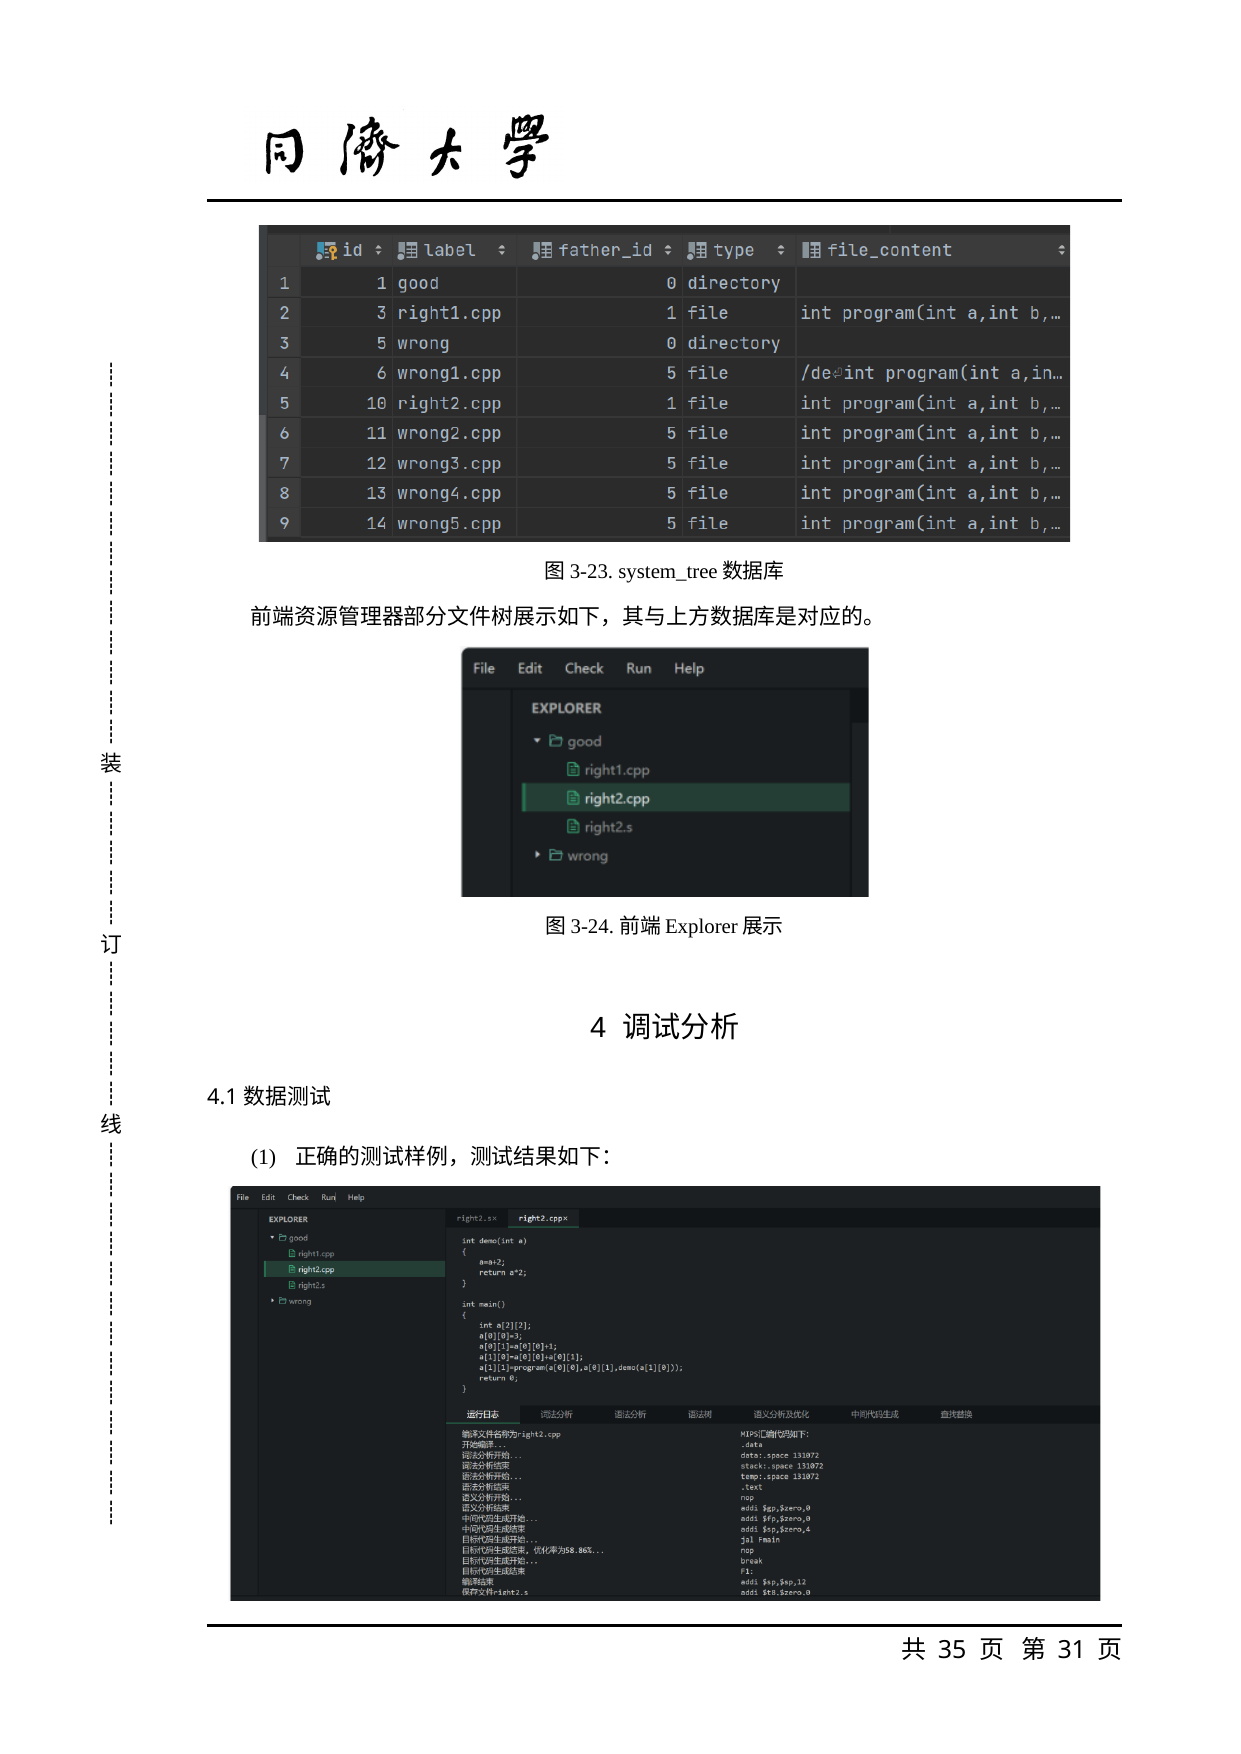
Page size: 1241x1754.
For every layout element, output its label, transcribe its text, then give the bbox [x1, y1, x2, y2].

text 图3-24. 前端Explorer展示 [207, 909, 1122, 939]
text 前端资源管理器部分文件树展示如下，其与上方数据库是对应的。 [207, 599, 1122, 631]
subtitle 4.1 数据测试 [207, 1079, 1122, 1111]
picture [460, 646, 869, 897]
list 正确的测试样例，测试结果如下： [251, 1139, 1122, 1171]
text 图3-23. system_tree数据库 [207, 554, 1122, 584]
picture [258, 225, 1071, 542]
subtitle 4 调试分析 [207, 1003, 1122, 1045]
picture [244, 106, 567, 185]
picture [228, 1186, 1101, 1601]
